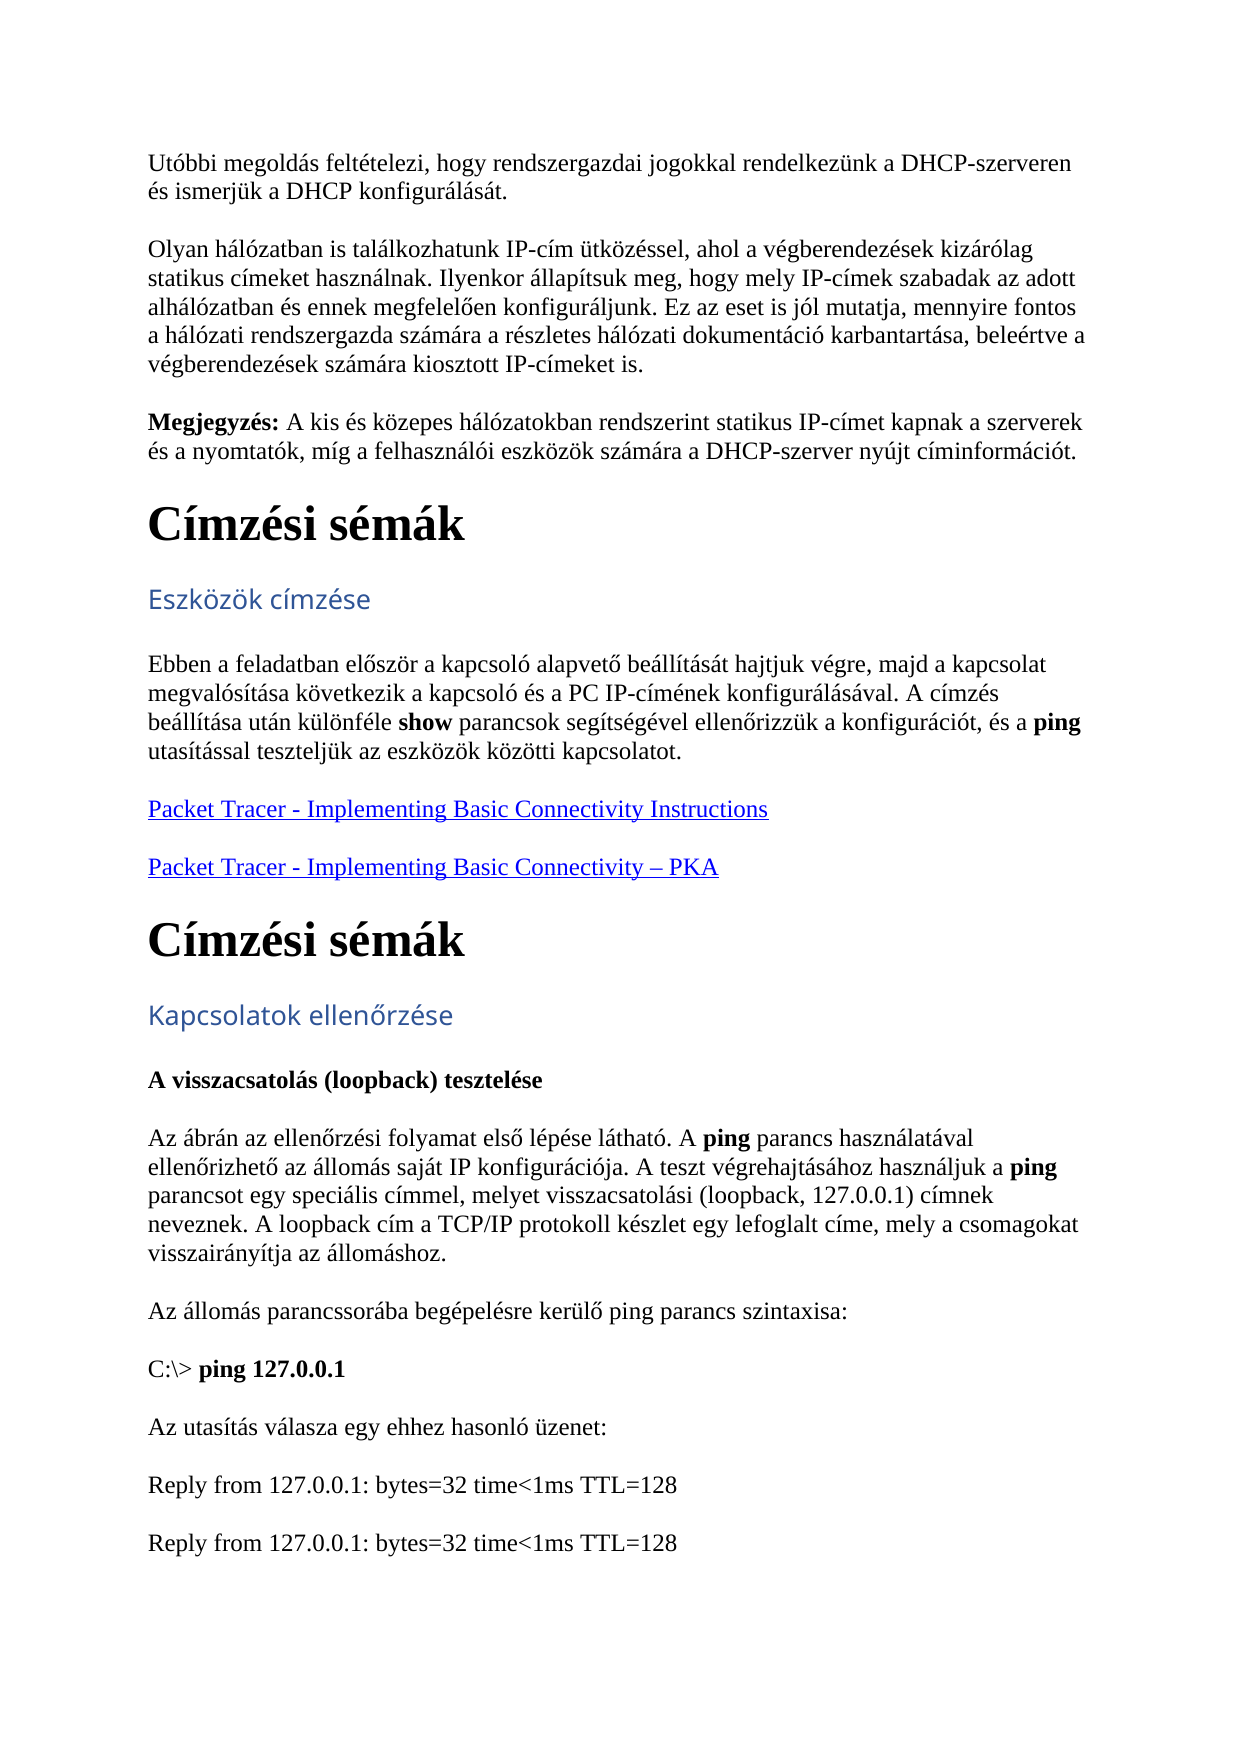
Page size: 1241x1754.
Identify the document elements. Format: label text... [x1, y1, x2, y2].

text Megjegyzés: A kis és közepes hálózatokban rendszerint statikus IP-címet kapnak a szerverek és a nyomtatók, míg a felhasználói eszközök számára a DHCP-szerver nyújt címinformációt. [148, 407, 1093, 465]
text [148, 1528, 1093, 1556]
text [148, 1470, 1093, 1498]
text A visszacsatolás (loopback) tesztelése [148, 1065, 1093, 1094]
text Az állomás parancssorába begépelésre kerülő ping parancs szintaxisa: [148, 1296, 1093, 1325]
text Packet Tracer - Implementing Basic Connectivity – PKA [148, 852, 1093, 880]
text Utóbbi megoldás feltételezi, hogy rendszergazdai jogokkal rendelkezünk a DHCP-szerveren és ismerjük a DHCP konfigurálását. [148, 148, 1093, 205]
text Packet Tracer - Implementing Basic Connectivity Instructions [148, 794, 1093, 822]
subtitle Címzési sémák [148, 494, 1093, 551]
subtitle Eszközök címzése [148, 581, 1093, 617]
text Ebben a feladatban először a kapcsoló alapvető beállítását hajtjuk végre, majd a kapcsolat megvalósítása következik a kapcsoló és a PC IP-címének konfigurálásával. A címzés beállítása után különféle show parancsok segítségével ellenőrizzük a konfigurációt, és a ping utasítással teszteljük az eszközök közötti kapcsolatot. [148, 649, 1093, 764]
subtitle Kapcsolatok ellenőrzése [148, 996, 1093, 1033]
subtitle Címzési sémák [148, 909, 1093, 967]
text Az ábrán az ellenőrzési folyamat első lépése látható. A ping parancs használatával ellenőrizhető az állomás saját IP konfigurációja. A teszt végrehajtásához használjuk a ping parancsot egy speciális címmel, melyet visszacsatolási (loopback, 127.0.0.1) címnek neveznek. A loopback cím a TCP/IP protokoll készlet egy lefoglalt címe, mely a csomagokat visszairányítja az állomáshoz. [148, 1123, 1093, 1267]
text C:\> ping 127.0.0.1 [148, 1354, 1093, 1383]
text Olyan hálózatban is találkozhatunk IP-cím ütközéssel, ahol a végberendezések kizárólag statikus címeket használnak. Ilyenkor állapítsuk meg, hogy mely IP-címek szabadak az adott alhálózatban és ennek megfelelően konfiguráljunk. Ez az eset is jól mutatja, mennyire fontos a hálózati rendszergazda számára a részletes hálózati dokumentáció karbantartása, beleértve a végberendezések számára kiosztott IP-címeket is. [148, 234, 1093, 378]
text Az utasítás válasza egy ehhez hasonló üzenet: [148, 1412, 1093, 1441]
